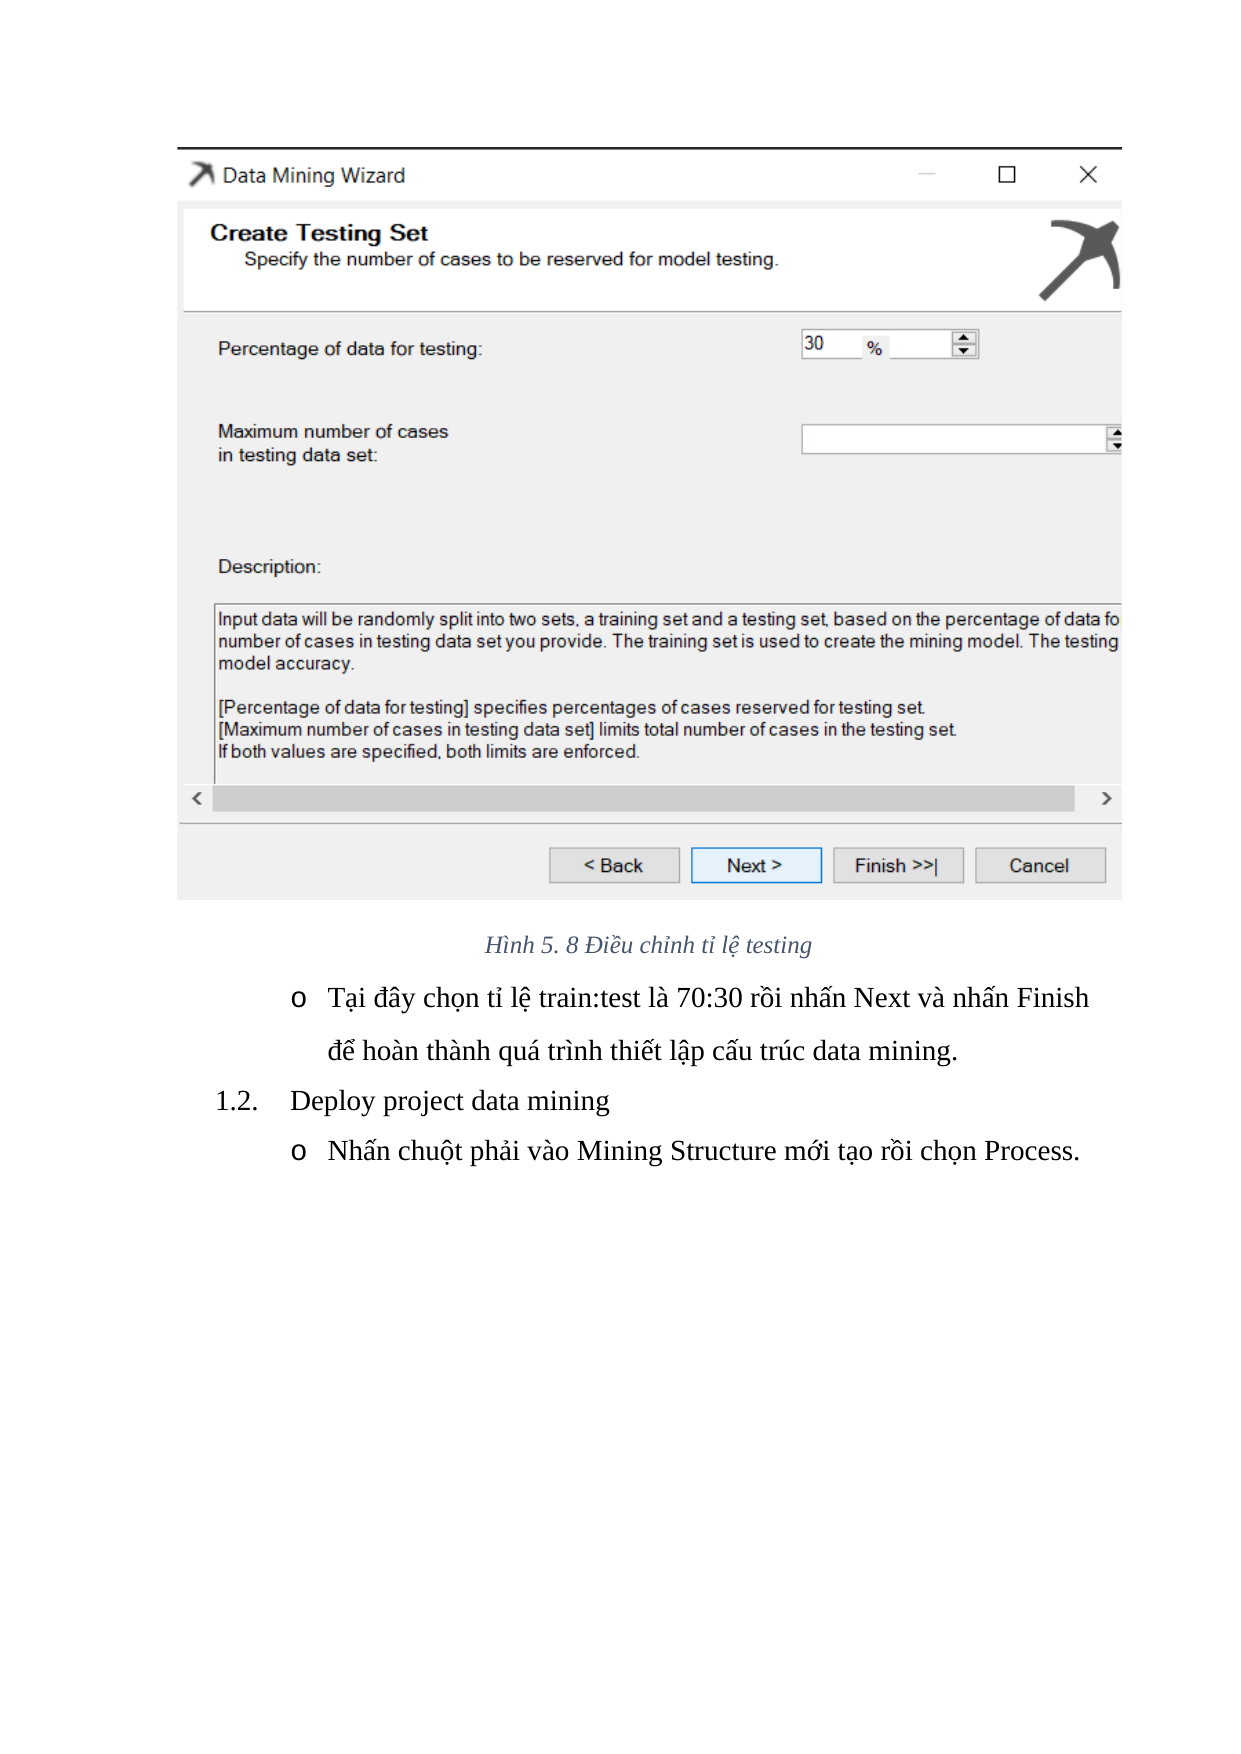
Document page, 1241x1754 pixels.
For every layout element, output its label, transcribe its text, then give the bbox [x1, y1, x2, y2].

picture [177, 147, 1123, 900]
list Deploy project data mining [215, 1083, 1122, 1117]
list Nhấn chuột phải vào Mining Structure mới tạo rồi chọn Process. [290, 1133, 1122, 1169]
text Hình 5. 8 Điều chỉnh tỉ lệ testing [177, 930, 1122, 959]
list Tại đây chọn tỉ lệ train:test là 70:30 rồi nhấn Next và nhấn Finish để hoàn thành quá trình thiết lập cấu trúc data mining. [290, 980, 1122, 1066]
